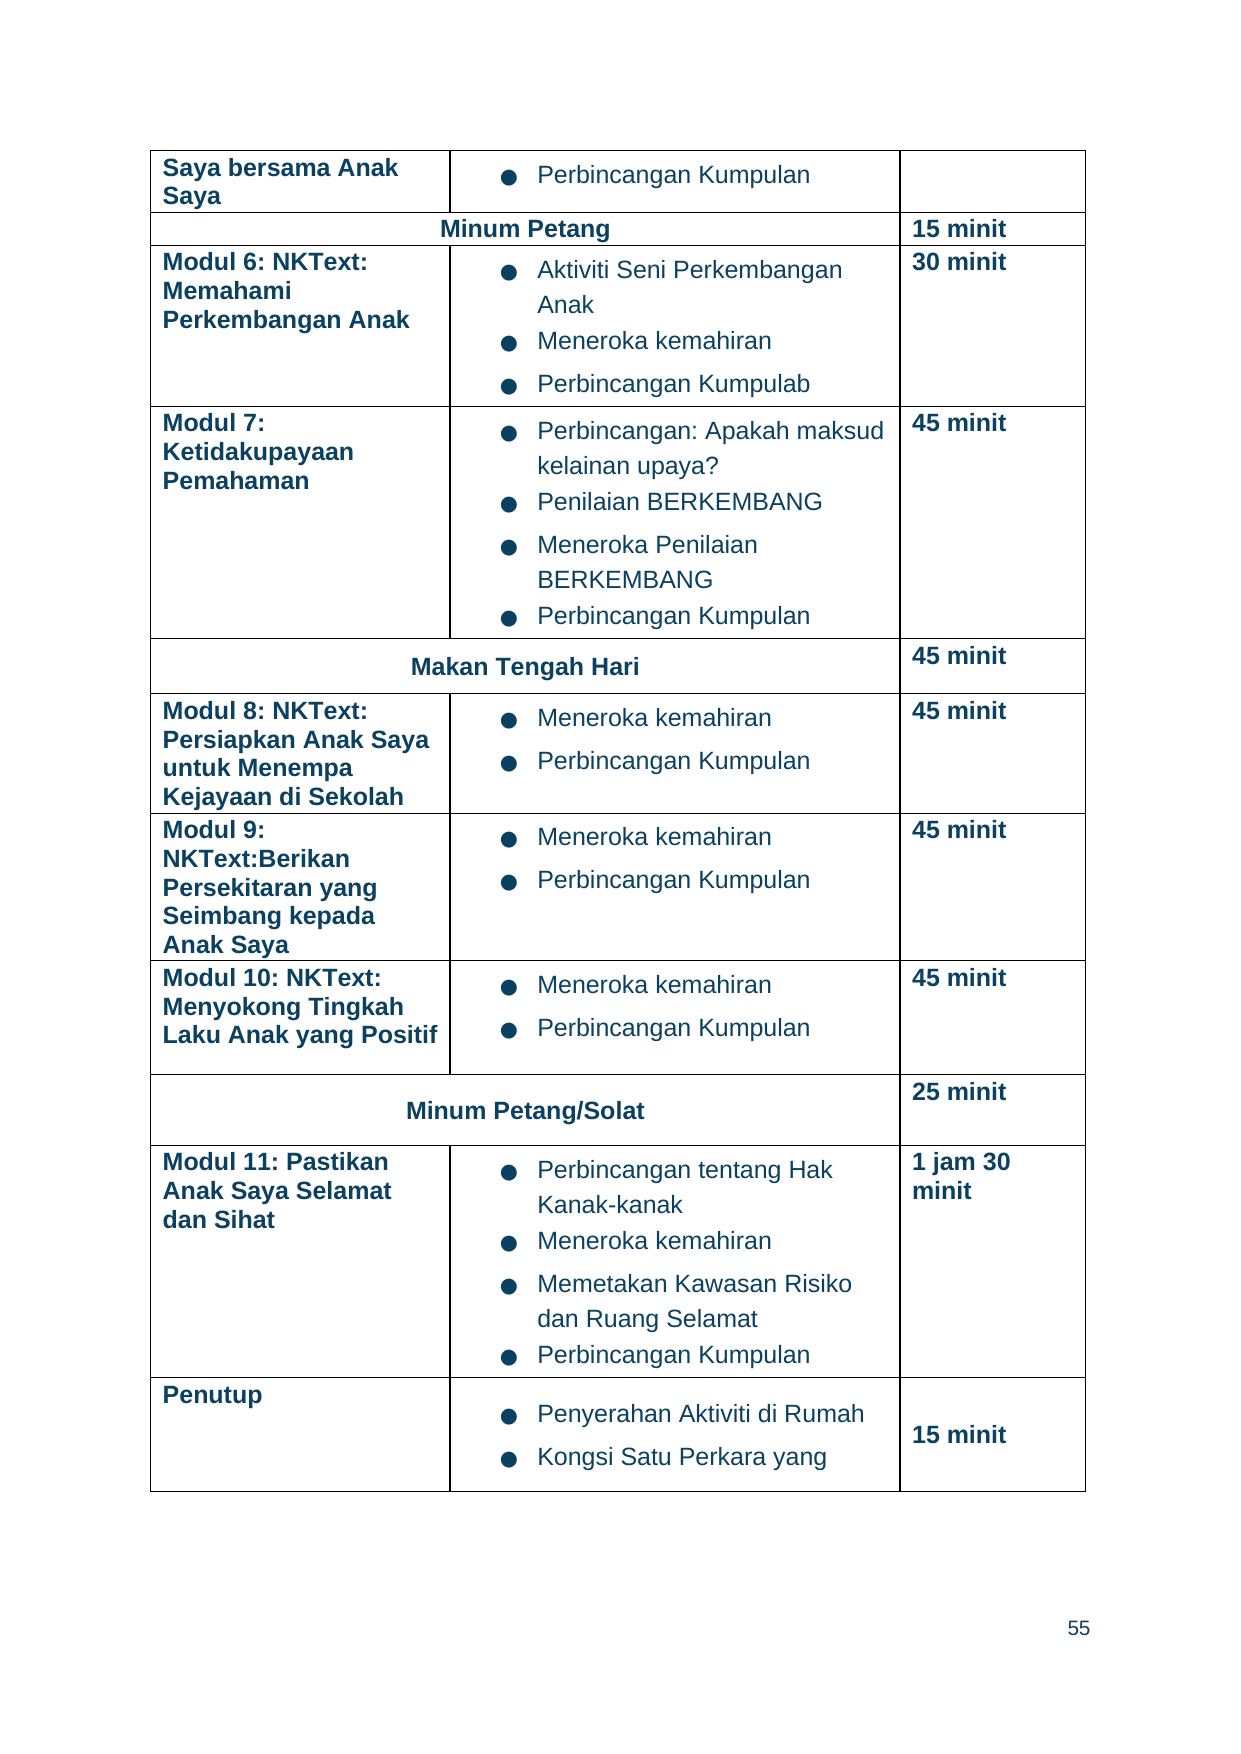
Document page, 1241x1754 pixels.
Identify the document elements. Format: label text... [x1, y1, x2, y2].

table_cell [1086, 1377, 1091, 1491]
table_cell [1086, 842, 1091, 960]
table_cell Minum Petang/Solat [151, 1075, 899, 1145]
table_cell Modul 6: NKText: Memahami Perkembangan Anak [151, 246, 449, 406]
table_cell 15 minit [901, 1378, 1085, 1491]
table_cell 1 jam 30 minit [901, 1146, 1085, 1377]
table_cell [1086, 638, 1091, 693]
table_cell Meneroka kemahiran Perbincangan Kumpulan [451, 961, 899, 1074]
table_cell Modul 7: Ketidakupayaan Pemahaman [151, 407, 449, 638]
table_cell 45 minit [901, 814, 1085, 960]
table_cell Minum Petang [151, 213, 899, 244]
table_cell 25 minit [901, 1075, 1085, 1145]
table_cell 30 minit [901, 246, 1085, 406]
table_cell [1086, 813, 1091, 842]
table_cell Modul 9: NKText:Berikan Persekitaran yang Seimbang kepada Anak Saya [151, 814, 449, 960]
table_cell Penutup [151, 1378, 449, 1491]
table_cell [1086, 150, 1091, 212]
table_cell Modul 11: Pastikan Anak Saya Selamat dan Sihat [151, 1146, 449, 1377]
table_cell 45 minit [901, 961, 1085, 1074]
table_cell [1086, 1259, 1091, 1377]
table_cell Aktiviti Seni Perkembangan Anak Meneroka kemahiran Perbincangan Kumpulab [451, 246, 899, 406]
table_cell [1086, 245, 1091, 406]
table_cell [1086, 960, 1091, 1074]
table_cell [1086, 1074, 1091, 1145]
table_cell [1086, 1145, 1091, 1259]
table_cell Modul 10: NKText: Menyokong Tingkah Laku Anak yang Positif [151, 961, 449, 1074]
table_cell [451, 1378, 899, 1491]
table_cell Meneroka kemahiran Perbincangan Kumpulan [451, 694, 899, 812]
table_cell Makan Tengah Hari [151, 639, 899, 693]
table_cell 15 minit [901, 213, 1085, 244]
table_cell [1086, 693, 1091, 812]
table_cell Perbincangan: Apakah maksud kelainan upaya? Penilaian BERKEMBANG Meneroka Penilaian BERKEMBANG Perbincangan Kumpulan [451, 407, 899, 638]
table_cell Perbincangan tentang Hak Kanak-kanak Meneroka kemahiran Memetakan Kawasan Risiko dan Ruang Selamat Perbincangan Kumpulan [451, 1146, 899, 1377]
table_cell Modul 8: NKText: Persiapkan Anak Saya untuk Menempa Kejayaan di Sekolah [151, 694, 449, 812]
table_cell [1086, 212, 1091, 244]
table_cell 45 minit [901, 639, 1085, 693]
table_cell Meneroka kemahiran Perbincangan Kumpulan [451, 814, 899, 960]
table_cell 45 minit [901, 407, 1085, 638]
table_cell [1086, 406, 1091, 638]
table_cell 45 minit [901, 694, 1085, 812]
